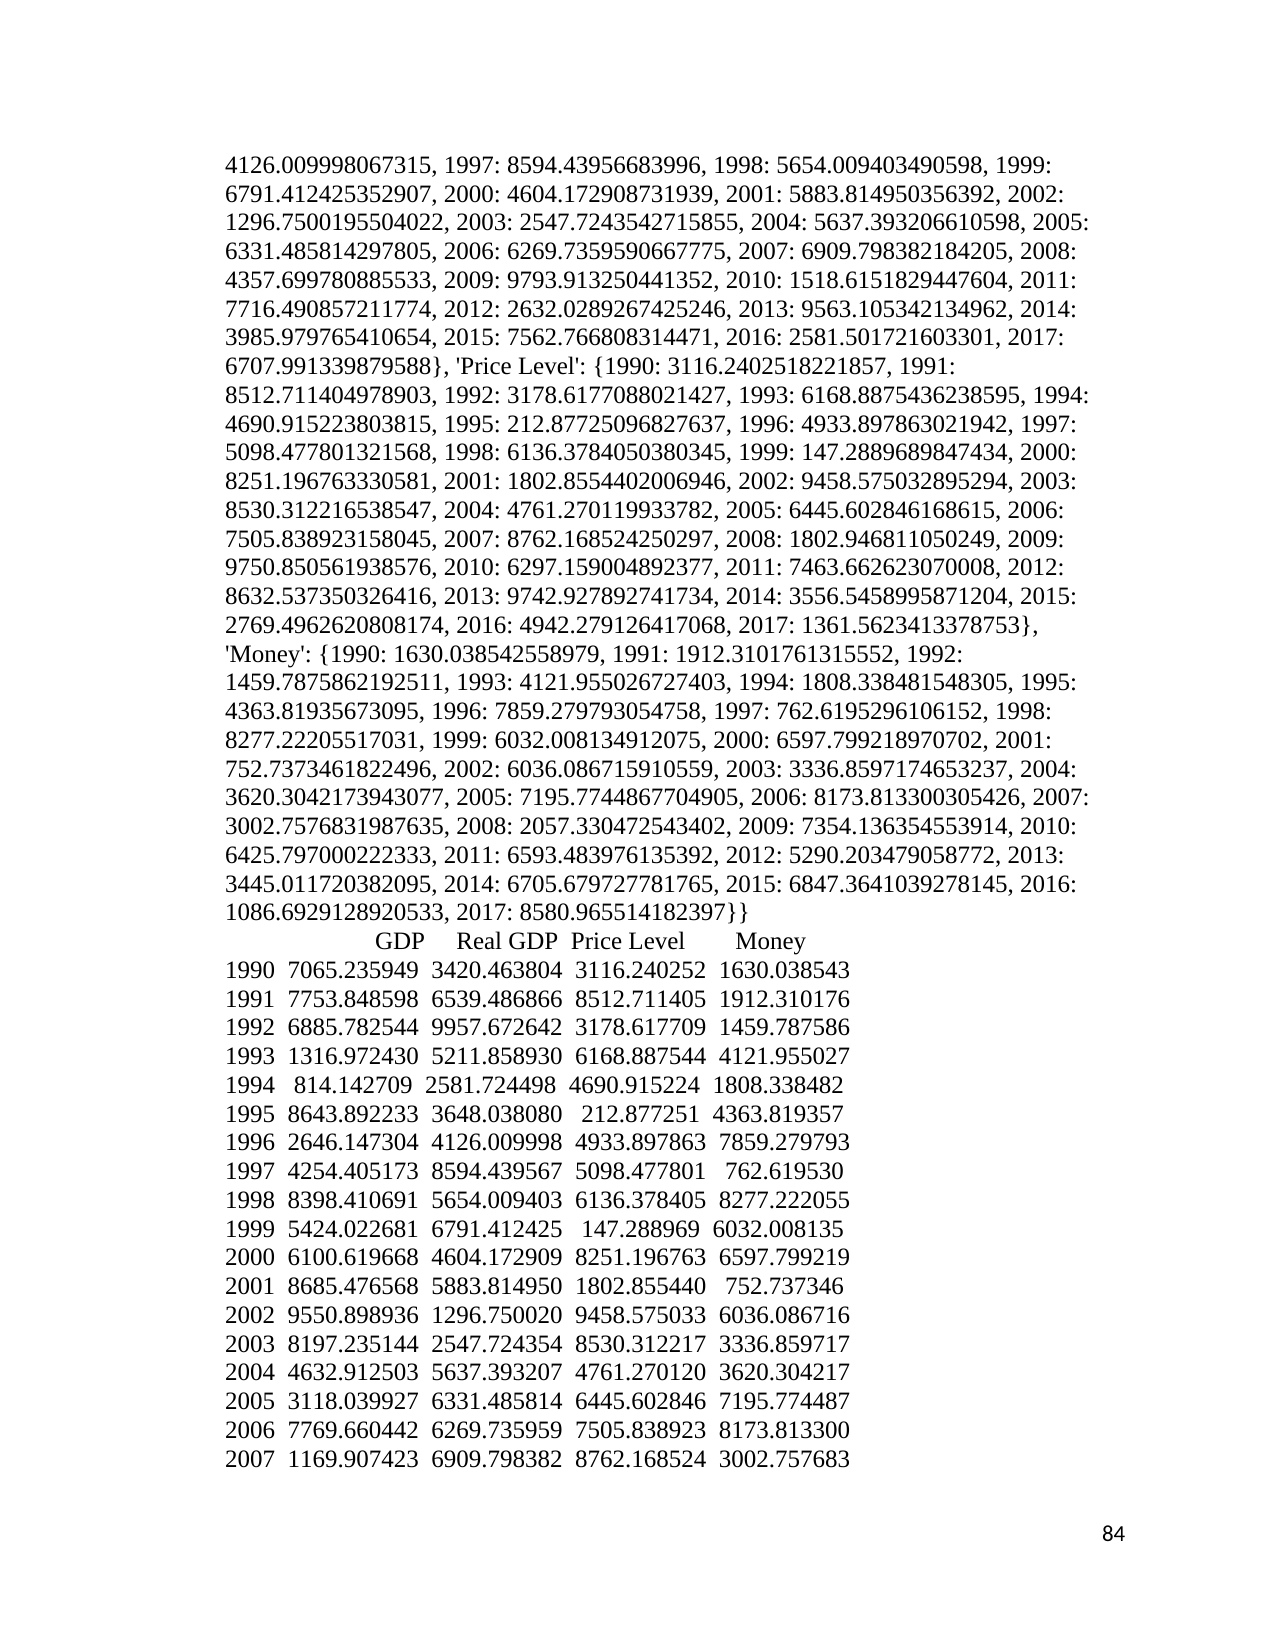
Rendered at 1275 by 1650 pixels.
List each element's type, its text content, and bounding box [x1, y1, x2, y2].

text 1991 7753.848598 6539.486866 8512.711405 1912.310176 [225, 984, 1125, 1012]
text 1997 4254.405173 8594.439567 5098.477801 762.619530 [225, 1156, 1125, 1185]
text 2005 3118.039927 6331.485814 6445.602846 7195.774487 [225, 1386, 1125, 1415]
text GDP Real GDP Price Level Money [225, 926, 1125, 955]
text 1998 8398.410691 5654.009403 6136.378405 8277.222055 [225, 1185, 1125, 1214]
text 1990 7065.235949 3420.463804 3116.240252 1630.038543 [225, 955, 1125, 984]
text 2003 8197.235144 2547.724354 8530.312217 3336.859717 [225, 1329, 1125, 1357]
text 1992 6885.782544 9957.672642 3178.617709 1459.787586 [225, 1012, 1125, 1041]
text 2006 7769.660442 6269.735959 7505.838923 8173.813300 [225, 1415, 1125, 1444]
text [225, 150, 1125, 926]
text 1994 814.142709 2581.724498 4690.915224 1808.338482 [225, 1070, 1125, 1099]
text 1993 1316.972430 5211.858930 6168.887544 4121.955027 [225, 1041, 1125, 1070]
text 1999 5424.022681 6791.412425 147.288969 6032.008135 [225, 1214, 1125, 1242]
text 2004 4632.912503 5637.393207 4761.270120 3620.304217 [225, 1357, 1125, 1386]
text 2007 1169.907423 6909.798382 8762.168524 3002.757683 [225, 1444, 1125, 1472]
text 1995 8643.892233 3648.038080 212.877251 4363.819357 [225, 1099, 1125, 1127]
text 1996 2646.147304 4126.009998 4933.897863 7859.279793 [225, 1127, 1125, 1156]
text 2000 6100.619668 4604.172909 8251.196763 6597.799219 [225, 1242, 1125, 1271]
text 2002 9550.898936 1296.750020 9458.575033 6036.086716 [225, 1300, 1125, 1329]
text 2001 8685.476568 5883.814950 1802.855440 752.737346 [225, 1271, 1125, 1300]
